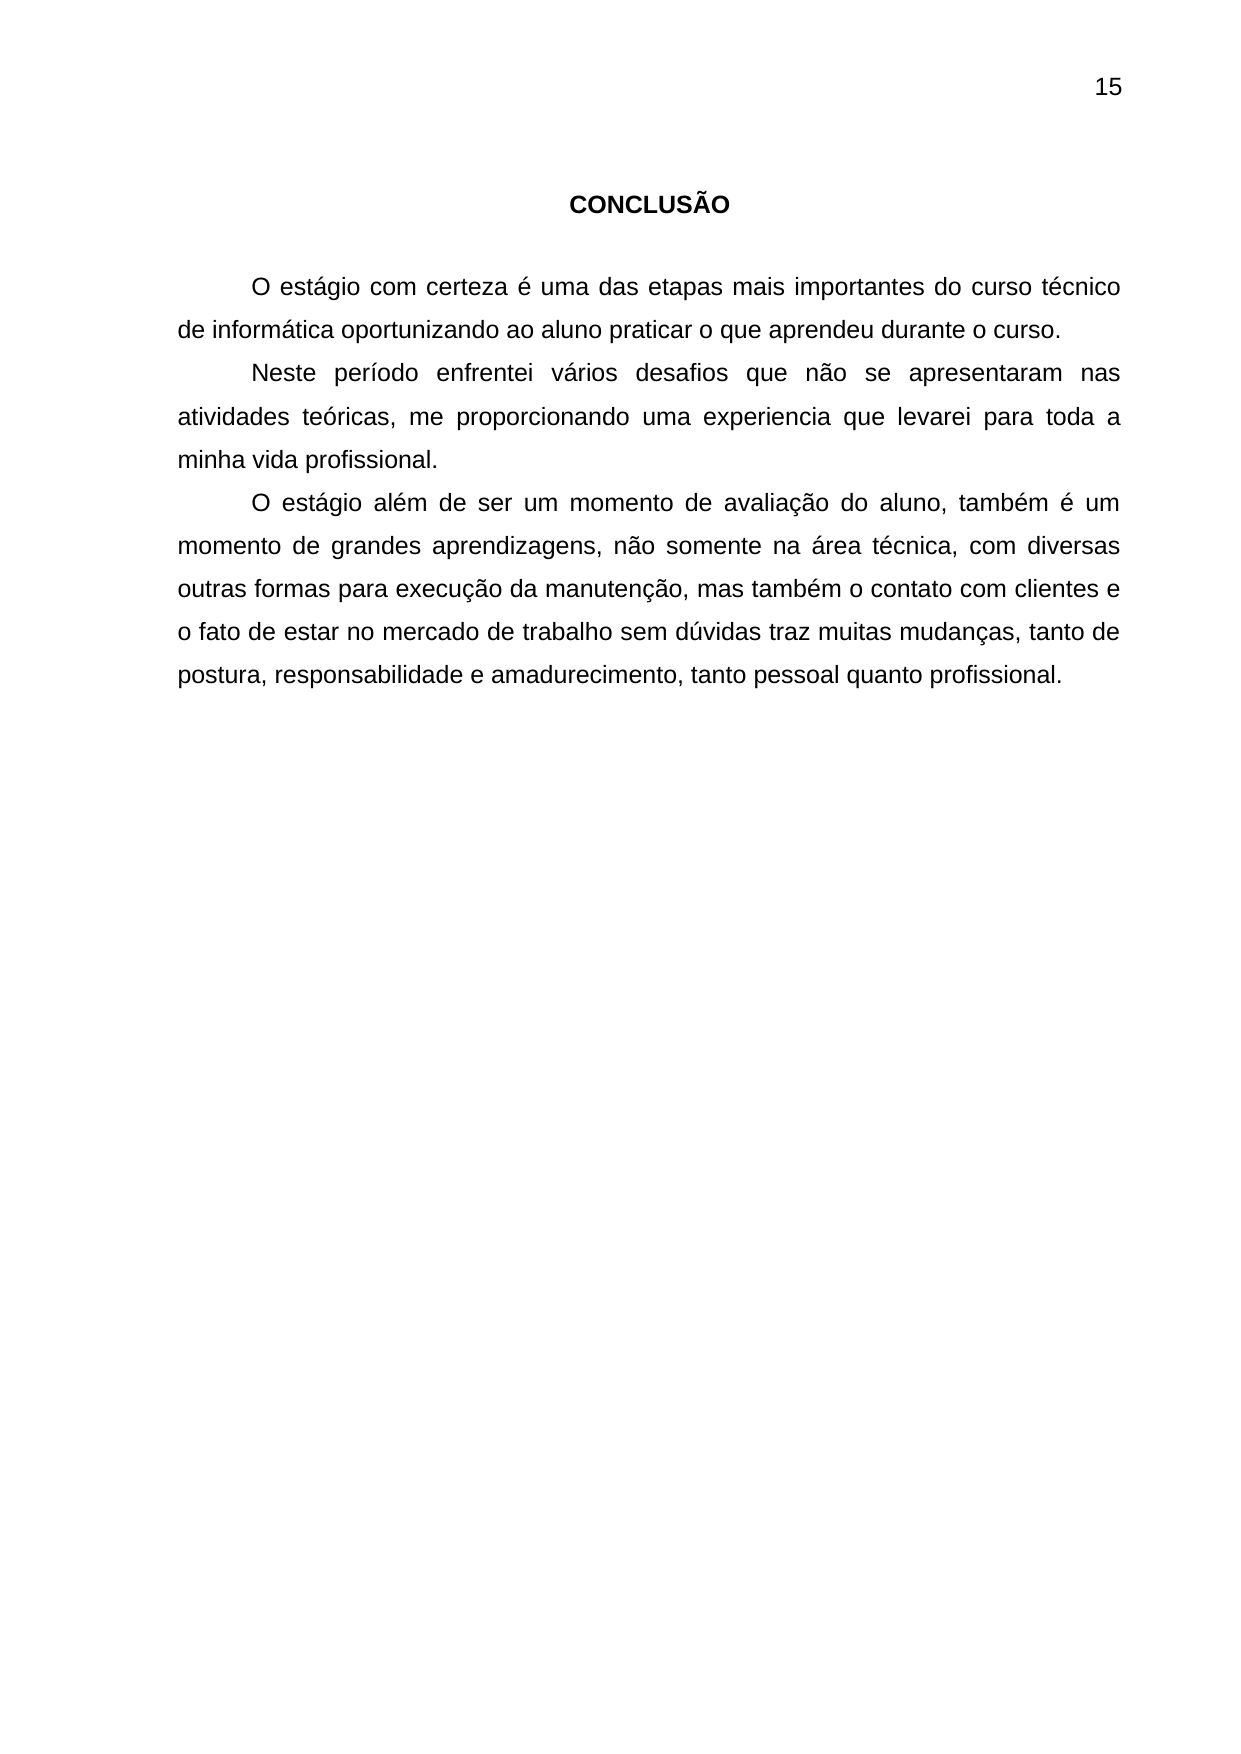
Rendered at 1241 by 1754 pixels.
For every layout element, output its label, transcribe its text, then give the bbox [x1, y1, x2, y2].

text O estágio com certeza é uma das etapas mais importantes do curso técnico de informática oportunizando ao aluno praticar o que aprendeu durante o curso. [177, 272, 1122, 344]
text O estágio além de ser um momento de avaliação do aluno, também é um momento de grandes aprendizagens, não somente na área técnica, com diversas outras formas para execução da manutenção, mas também o contato com clientes e o fato de estar no mercado de trabalho sem dúvidas traz muitas mudanças, tanto de postura, responsabilidade e amadurecimento, tanto pessoal quanto profissional. [177, 488, 1122, 689]
text Neste período enfrentei vários desafios que não se apresentaram nas atividades teóricas, me proporcionando uma experiencia que levarei para toda a minha vida profissional. [177, 358, 1122, 473]
subtitle CONCLUSÃO [177, 190, 1122, 218]
